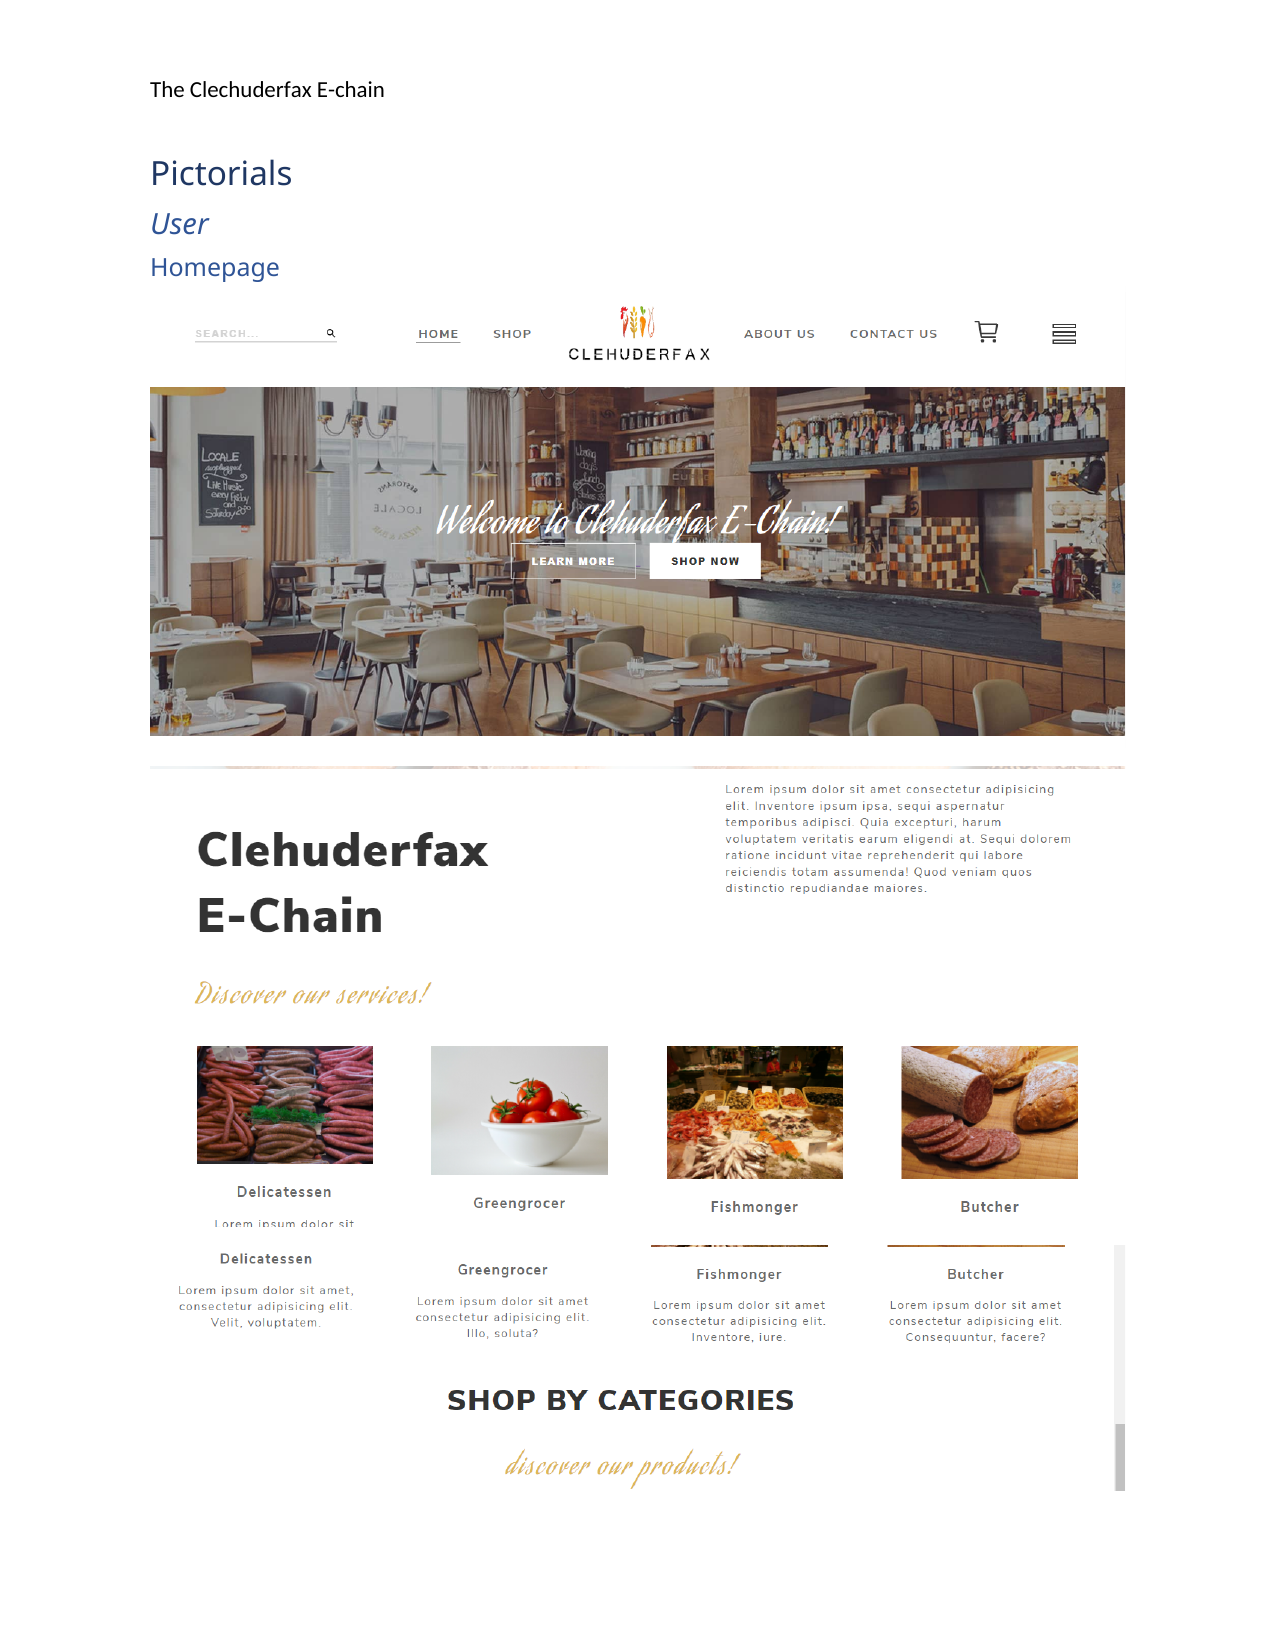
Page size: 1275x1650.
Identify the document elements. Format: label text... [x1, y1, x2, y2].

picture [150, 286, 1125, 748]
subtitle Pictorials [150, 150, 1125, 195]
subtitle User [150, 203, 1125, 243]
subtitle Homepage [150, 250, 1125, 284]
picture [150, 766, 1125, 1227]
picture [150, 1245, 1125, 1491]
